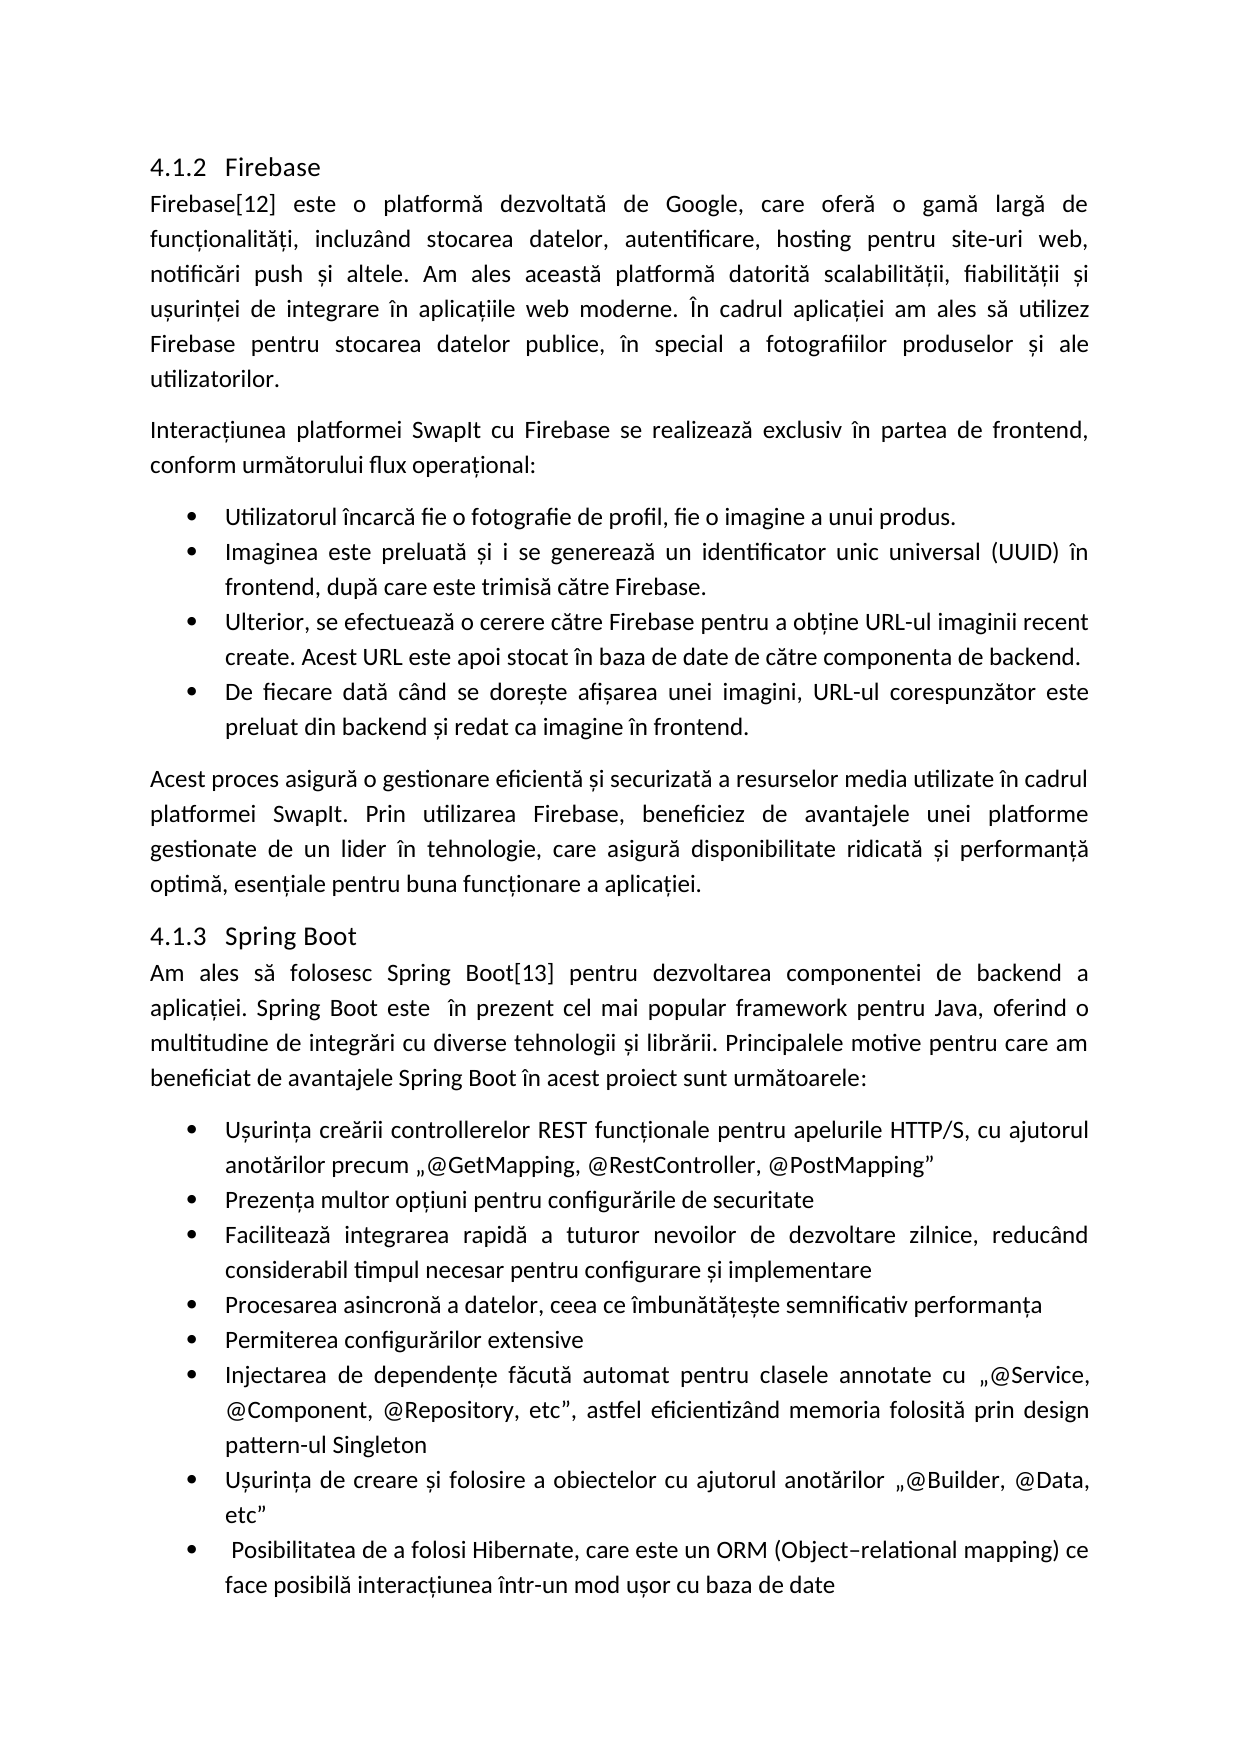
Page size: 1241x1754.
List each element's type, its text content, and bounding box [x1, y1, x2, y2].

subtitle Spring Boot [150, 919, 1090, 953]
list Utilizatorul încarcă fie o fotografie de profil, fie o imagine a unui produs. [187, 501, 1090, 532]
list Imaginea este preluată și i se generează un identificator unic universal (UUID) în frontend, după care este trimisă către Firebase. [187, 536, 1090, 602]
list Permiterea configurărilor extensive [187, 1324, 1090, 1355]
list Facilitează integrarea rapidă a tuturor nevoilor de dezvoltare zilnice, reducând considerabil timpul necesar pentru configurare și implementare [187, 1219, 1090, 1285]
list Ulterior, se efectuează o cerere către Firebase pentru a obține URL-ul imaginii recent create. Acest URL este apoi stocat în baza de date de către componenta de backend. [187, 606, 1090, 672]
subtitle Firebase [150, 150, 1090, 183]
list Ușurința de creare și folosire a obiectelor cu ajutorul anotărilor „@Builder, @Data, etc” [187, 1464, 1090, 1530]
list De fiecare dată când se dorește afișarea unei imagini, URL-ul corespunzător este preluat din backend și redat ca imagine în frontend. [187, 676, 1090, 742]
list Posibilitatea de a folosi Hibernate, care este un ORM (Object–relational mapping) ce face posibilă interacțiunea într-un mod ușor cu baza de date [187, 1534, 1090, 1600]
text Acest proces asigură o gestionare eficientă și securizată a resurselor media utilizate în cadrul platformei SwapIt. Prin utilizarea Firebase, beneficiez de avantajele unei platforme gestionate de un lider în tehnologie, care asigură disponibilitate ridicată și performanță optimă, esențiale pentru buna funcționare a aplicației. [150, 763, 1090, 898]
list Ușurința creării controllerelor REST funcționale pentru apelurile HTTP/S, cu ajutorul anotărilor precum „@GetMapping, @RestController, @PostMapping” [187, 1114, 1090, 1180]
text Am ales să folosesc Spring Boot[13] pentru dezvoltarea componentei de backend a aplicației. Spring Boot este în prezent cel mai popular framework pentru Java, oferind o multitudine de integrări cu diverse tehnologii și librării. Principalele motive pentru care am beneficiat de avantajele Spring Boot în acest proiect sunt următoarele: [150, 957, 1090, 1093]
text Firebase[12] este o platformă dezvoltată de Google, care oferă o gamă largă de funcționalități, incluzând stocarea datelor, autentificare, hosting pentru site-uri web, notificări push și altele. Am ales această platformă datorită scalabilității, fiabilității și ușurinței de integrare în aplicațiile web moderne. În cadrul aplicației am ales să utilizez Firebase pentru stocarea datelor publice, în special a fotografiilor produselor și ale utilizatorilor. [150, 188, 1090, 393]
text Interacțiunea platformei SwapIt cu Firebase se realizează exclusiv în partea de frontend, conform următorului flux operațional: [150, 414, 1090, 480]
list Injectarea de dependențe făcută automat pentru clasele annotate cu „@Service, @Component, @Repository, etc”, astfel eficientizând memoria folosită prin design pattern-ul Singleton [187, 1359, 1090, 1460]
list Procesarea asincronă a datelor, ceea ce îmbunătățește semnificativ performanța [187, 1289, 1090, 1320]
list Prezența multor opțiuni pentru configurările de securitate [187, 1184, 1090, 1215]
